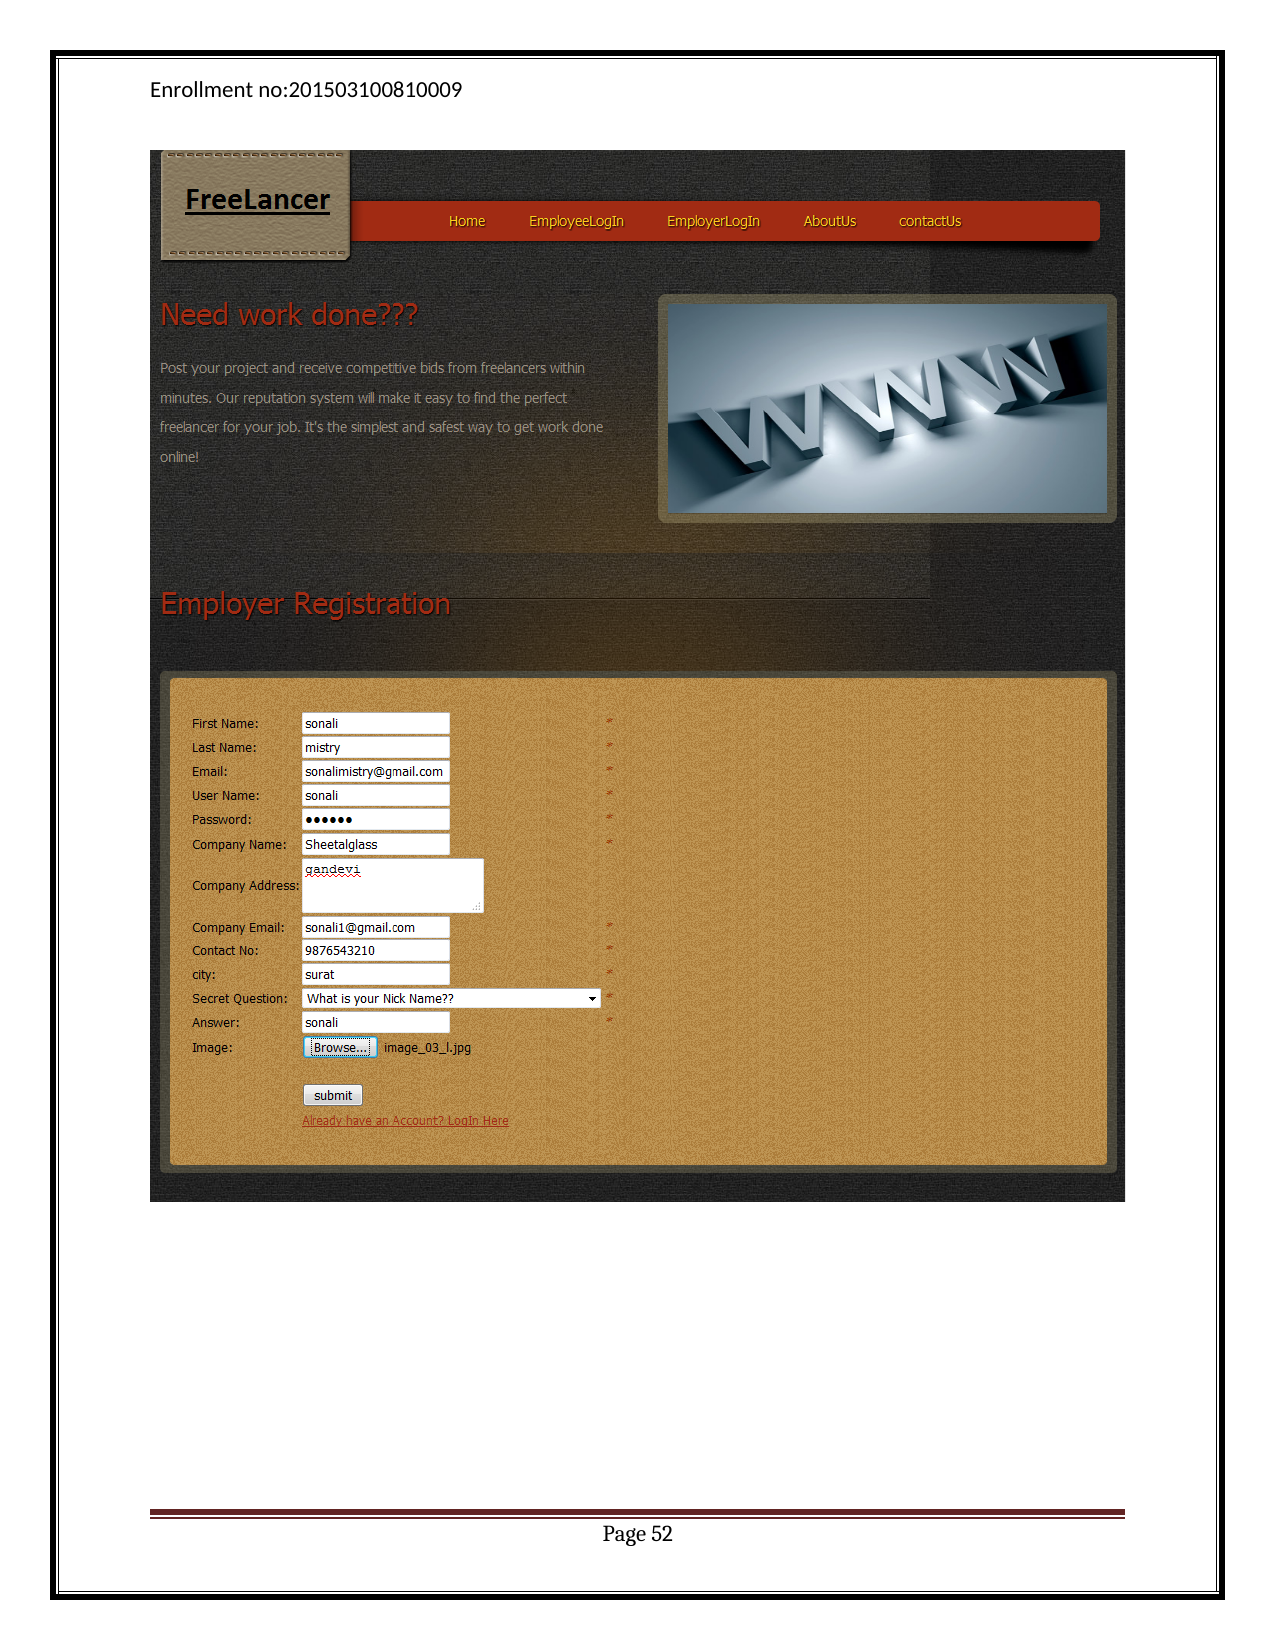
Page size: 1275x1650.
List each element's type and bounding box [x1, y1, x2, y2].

picture [150, 150, 1125, 1202]
